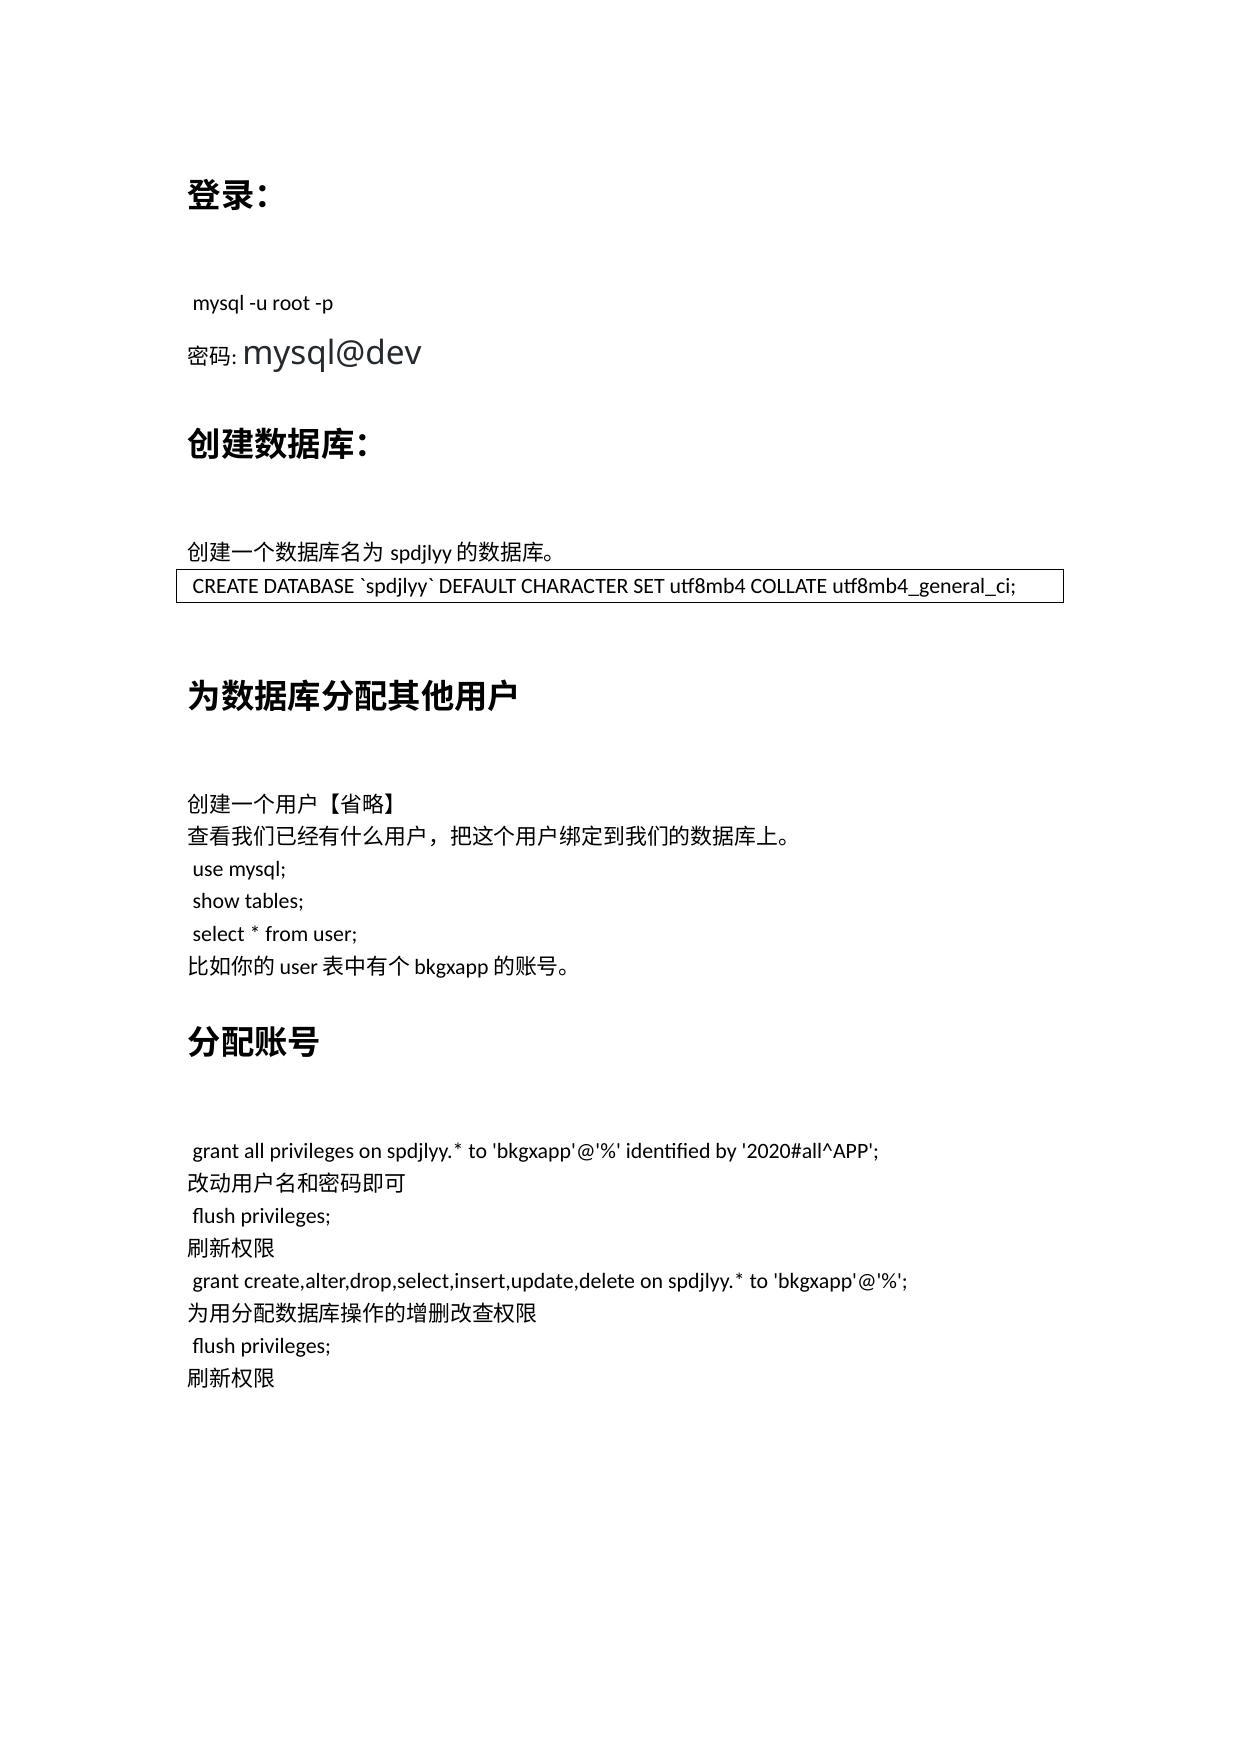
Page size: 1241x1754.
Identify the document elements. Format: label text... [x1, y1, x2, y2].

text flush privileges; [187, 1199, 1053, 1232]
text 查看我们已经有什么用户，把这个用户绑定到我们的数据库上。 [187, 820, 1053, 852]
text select * from user; [187, 917, 1053, 950]
subtitle 创建数据库： [187, 411, 1053, 476]
text 比如你的user表中有个bkgxapp的账号。 [187, 950, 1053, 982]
subtitle 分配账号 [187, 1009, 1053, 1074]
text 刷新权限 [187, 1232, 1053, 1264]
subtitle 登录： [187, 162, 1053, 227]
text 为用分配数据库操作的增删改查权限 [187, 1297, 1053, 1329]
text mysql -u root -p [187, 287, 1053, 319]
text flush privileges; [187, 1329, 1053, 1362]
subtitle 为数据库分配其他用户 [187, 663, 1053, 728]
text 密码: mysql@dev [187, 319, 1053, 384]
text 创建一个数据库名为 spdjlyy的数据库。 [187, 536, 1053, 568]
text grant create,alter,drop,select,insert,update,delete on spdjlyy.* to 'bkgxapp'@'%'; [187, 1264, 1053, 1297]
text 创建一个用户【省略】 [187, 787, 1053, 820]
text show tables; [187, 885, 1053, 917]
text use mysql; [187, 852, 1053, 885]
table_header CREATE DATABASE `spdjlyy` DEFAULT CHARACTER SET utf8mb4 COLLATE utf8mb4_general_ci; [177, 570, 1063, 602]
text 刷新权限 [187, 1362, 1053, 1394]
text 改动用户名和密码即可 [187, 1167, 1053, 1199]
text grant all privileges on spdjlyy.* to 'bkgxapp'@'%' identified by '2020#all^APP'; [187, 1134, 1053, 1167]
